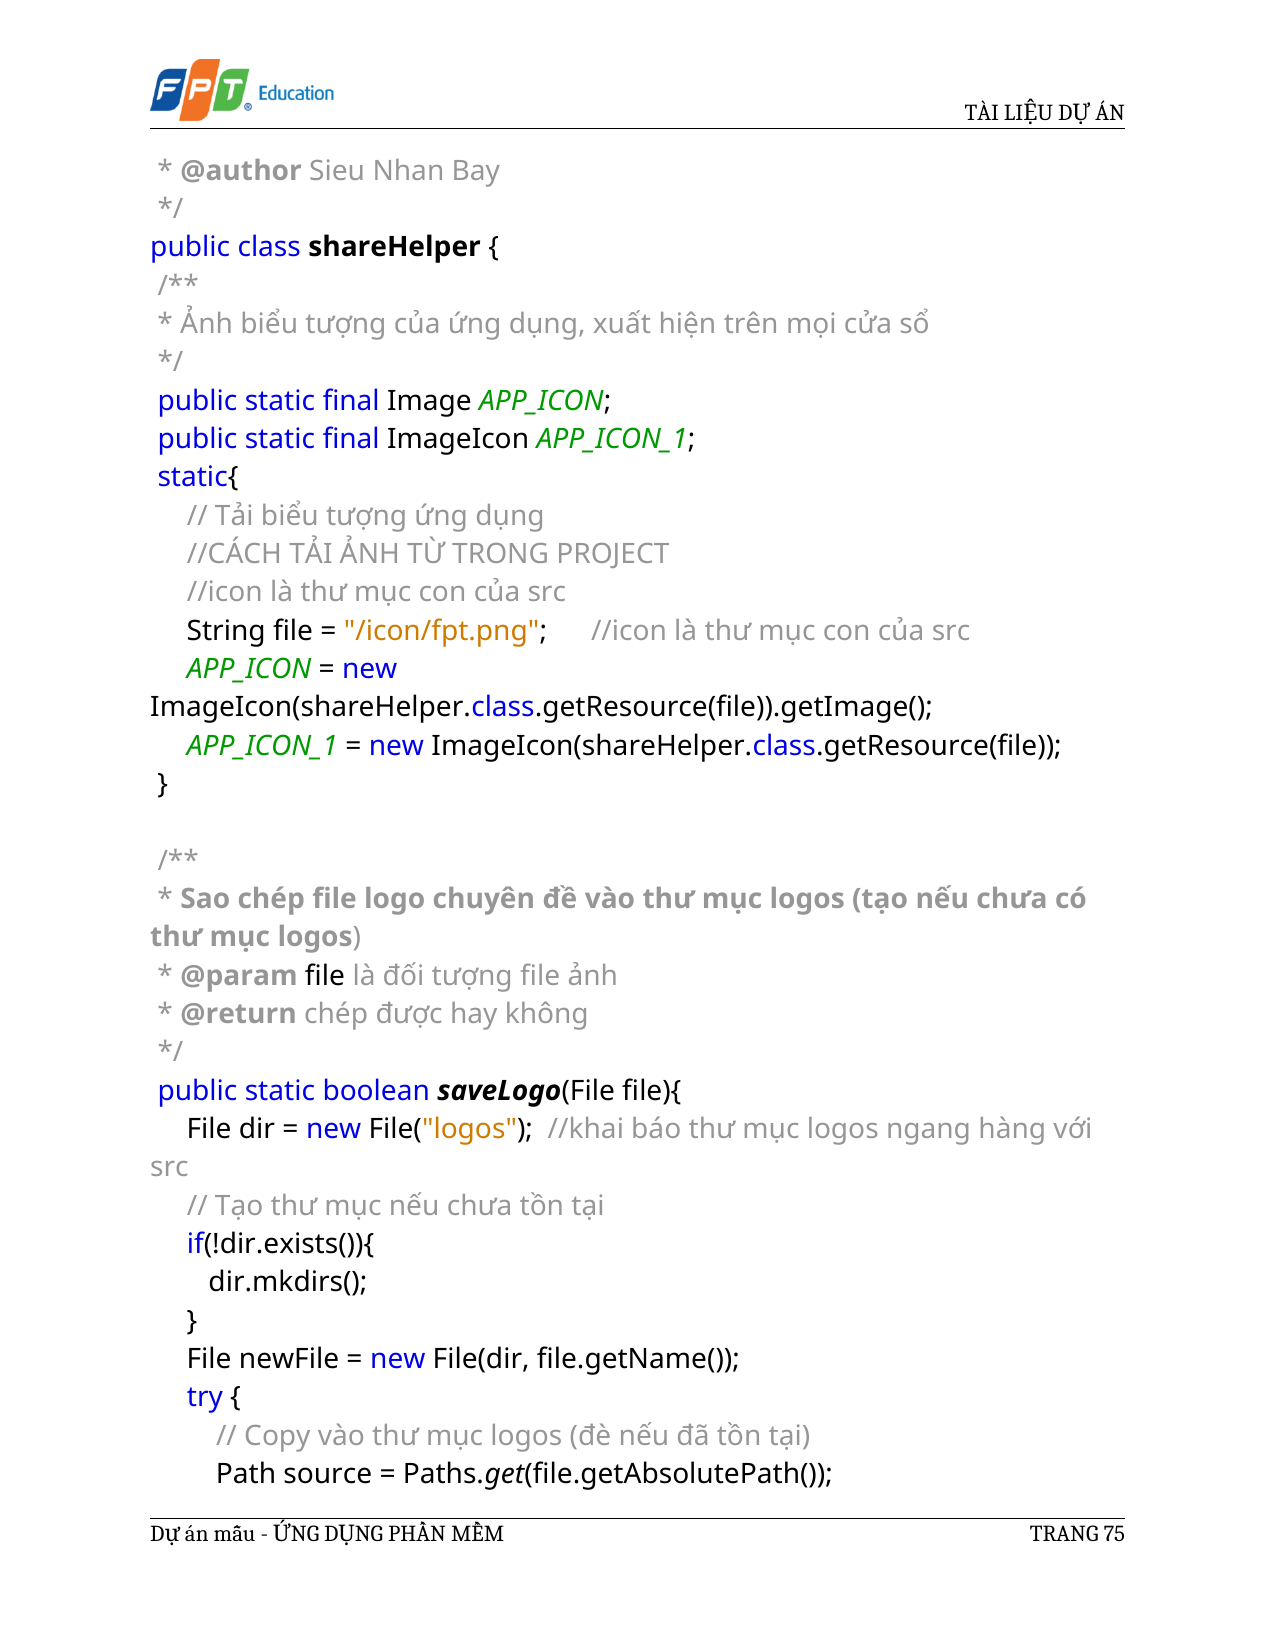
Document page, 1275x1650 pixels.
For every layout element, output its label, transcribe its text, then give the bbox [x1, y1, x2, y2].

text * Sao chép file logo chuyên đề vào thư mục logos (tạo nếu chưa có thư mục logos) [150, 878, 1125, 955]
text */ [150, 342, 1125, 380]
text public static boolean saveLogo(File file){ [150, 1070, 1125, 1108]
text // Tạo thư mục nếu chưa tồn tại [150, 1185, 1125, 1223]
text Path source = Paths.get(file.getAbsolutePath()); [150, 1453, 1125, 1492]
text // Copy vào thư mục logos (đè nếu đã tồn tại) [150, 1415, 1125, 1453]
text * Ảnh biểu tượng của ứng dụng, xuất hiện trên mọi cửa sổ [150, 303, 1125, 342]
text String file = "/icon/fpt.png"; //icon là thư mục con của src [150, 610, 1125, 648]
text public class shareHelper { [150, 227, 1125, 265]
text } [150, 1300, 1125, 1338]
text * @return chép được hay không [150, 993, 1125, 1032]
text public static final Image APP_ICON; [150, 380, 1125, 418]
text APP_ICON = new ImageIcon(shareHelper.class.getResource(file)).getImage(); [150, 648, 1125, 725]
text */ [150, 188, 1125, 227]
text */ [150, 1032, 1125, 1070]
text // Tải biểu tượng ứng dụng [150, 495, 1125, 533]
text APP_ICON_1 = new ImageIcon(shareHelper.class.getResource(file)); [150, 725, 1125, 763]
text * @param file là đối tượng file ảnh [150, 955, 1125, 993]
text try { [150, 1377, 1125, 1415]
text } [150, 763, 1125, 802]
text public static final ImageIcon APP_ICON_1; [150, 418, 1125, 457]
text File newFile = new File(dir, file.getName()); [150, 1338, 1125, 1377]
text /** [150, 265, 1125, 303]
text * @author Sieu Nhan Bay [150, 150, 1125, 188]
text File dir = new File("logos"); //khai báo thư mục logos ngang hàng với src [150, 1108, 1125, 1185]
picture [150, 59, 336, 121]
text dir.mkdirs(); [150, 1262, 1125, 1300]
text if(!dir.exists()){ [150, 1223, 1125, 1262]
text static{ [150, 457, 1125, 495]
text //CÁCH TẢI ẢNH TỪ TRONG PROJECT [150, 533, 1125, 572]
text /** [150, 840, 1125, 878]
text //icon là thư mục con của src [150, 572, 1125, 610]
